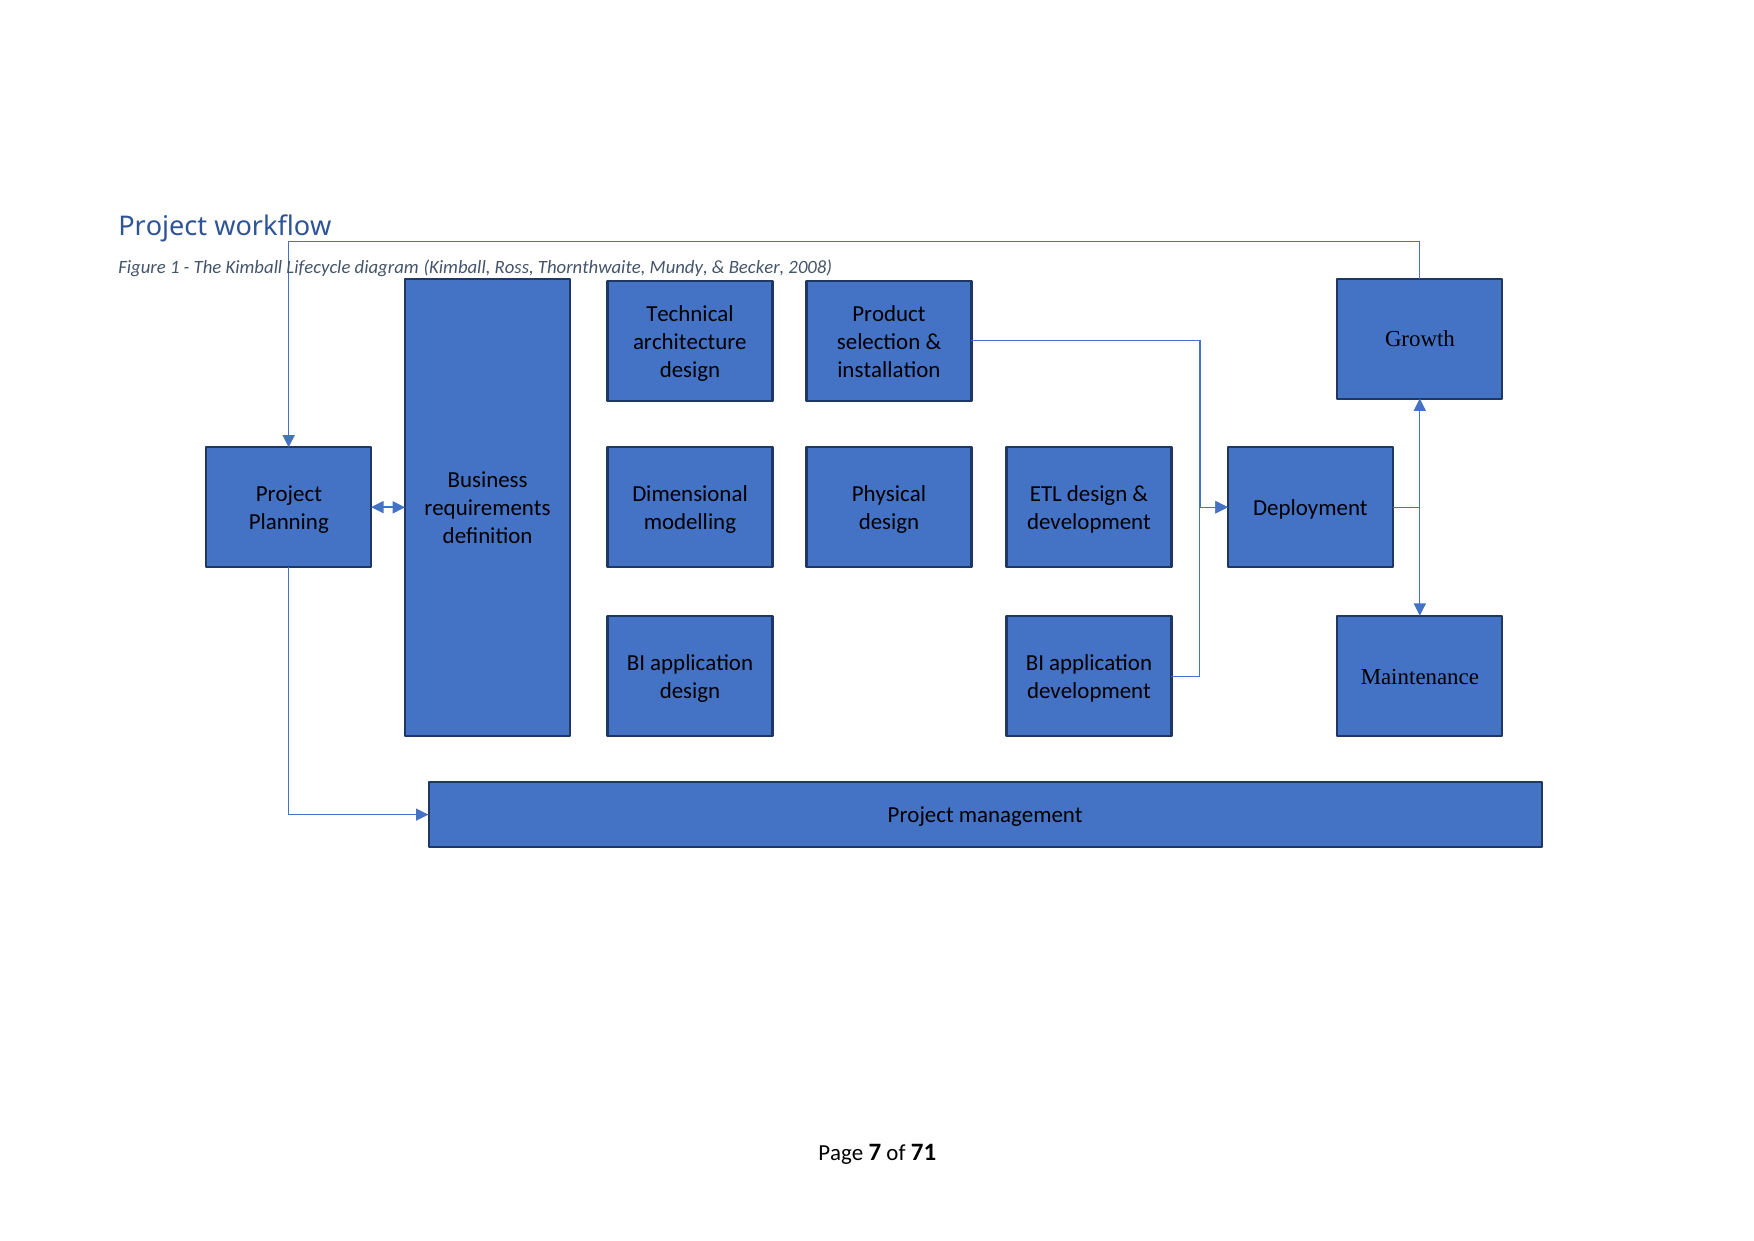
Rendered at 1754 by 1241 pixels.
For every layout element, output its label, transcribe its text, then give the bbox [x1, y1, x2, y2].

subtitle Project workflow [118, 206, 1636, 243]
text Figure 1 - The Kimball Lifecycle diagram [118, 256, 1636, 279]
